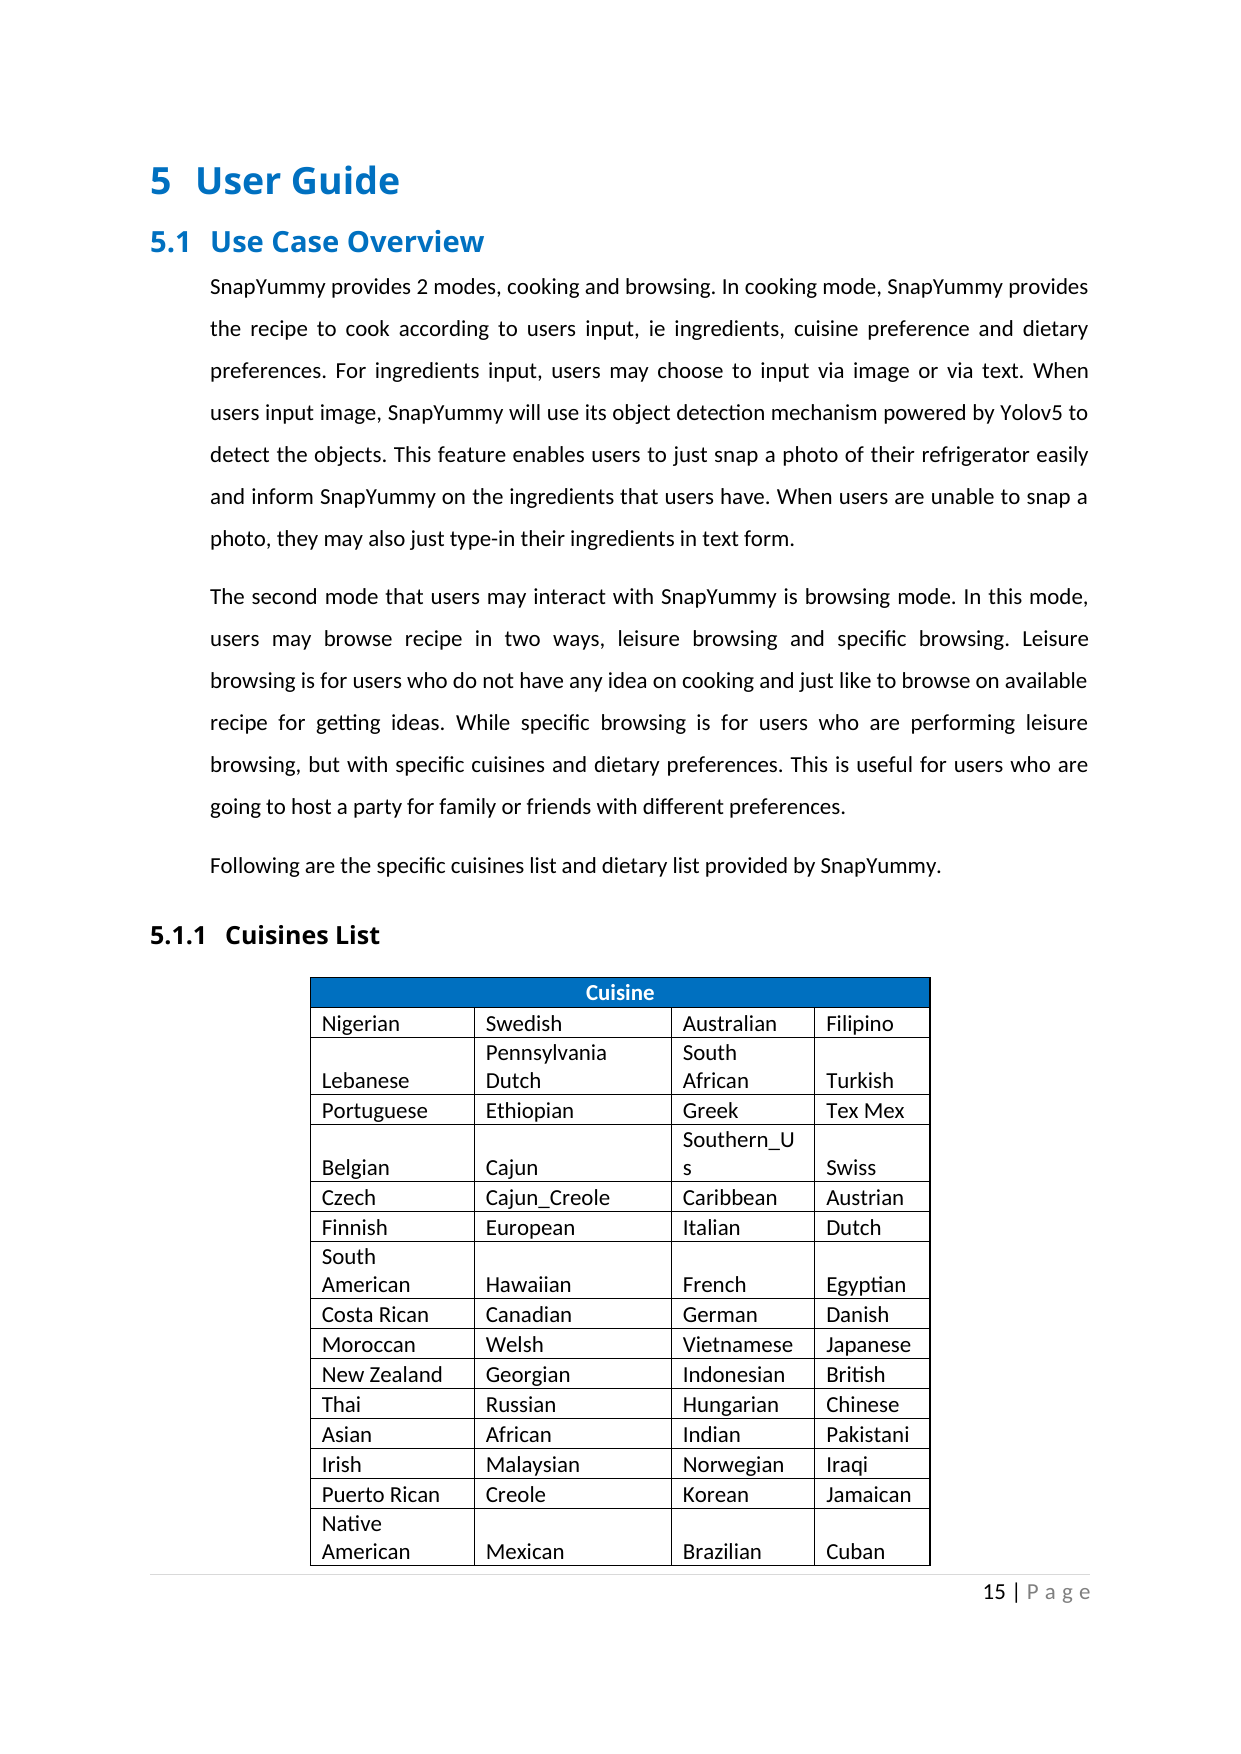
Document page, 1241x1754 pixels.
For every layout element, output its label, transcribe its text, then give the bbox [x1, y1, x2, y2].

table_cell Korean [672, 1479, 814, 1508]
table_cell Asian [311, 1419, 474, 1448]
table_cell Jamaican [815, 1479, 929, 1508]
table_cell European [475, 1212, 671, 1241]
subtitle Cuisines List [150, 918, 1090, 952]
table_header Cuisine [311, 978, 929, 1007]
table_cell Austrian [815, 1182, 929, 1211]
table_cell Tex Mex [815, 1095, 929, 1124]
table_cell Dutch [815, 1212, 929, 1241]
table_cell Mexican [475, 1509, 671, 1565]
table_cell African [475, 1419, 671, 1448]
table_cell Cuban [815, 1509, 929, 1565]
table_cell Italian [672, 1212, 814, 1241]
table_cell Indonesian [672, 1359, 814, 1388]
table_cell Ethiopian [475, 1095, 671, 1124]
table_cell Creole [475, 1479, 671, 1508]
table_cell Finnish [311, 1212, 474, 1241]
table_cell Danish [815, 1299, 929, 1328]
table_cell German [672, 1299, 814, 1328]
table_cell Czech [311, 1182, 474, 1211]
table_cell Russian [475, 1389, 671, 1418]
table_cell Costa Rican [311, 1299, 474, 1328]
table_cell Australian [672, 1008, 814, 1037]
subtitle Use Case Overview [150, 222, 1090, 261]
table_cell Turkish [815, 1038, 929, 1094]
table_cell Southern_Us [672, 1125, 814, 1181]
table_cell Malaysian [475, 1449, 671, 1478]
table_cell Swiss [815, 1125, 929, 1181]
table_cell Welsh [475, 1329, 671, 1358]
table_cell Canadian [475, 1299, 671, 1328]
table_cell Brazilian [672, 1509, 814, 1565]
table_cell Belgian [311, 1125, 474, 1181]
table_cell Chinese [815, 1389, 929, 1418]
table_cell French [672, 1242, 814, 1298]
table_cell Cajun [475, 1125, 671, 1181]
table_cell Lebanese [311, 1038, 474, 1094]
table_cell Thai [311, 1389, 474, 1418]
table_cell South African [672, 1038, 814, 1094]
table_cell Hawaiian [475, 1242, 671, 1298]
table_cell Pakistani [815, 1419, 929, 1448]
table_cell Irish [311, 1449, 474, 1478]
table_cell Hungarian [672, 1389, 814, 1418]
table_cell Greek [672, 1095, 814, 1124]
table_cell South American [311, 1242, 474, 1298]
table_cell Native American [311, 1509, 474, 1565]
table_cell New Zealand [311, 1359, 474, 1388]
table_cell Filipino [815, 1008, 929, 1037]
table_cell Nigerian [311, 1008, 474, 1037]
table_cell Caribbean [672, 1182, 814, 1211]
table_cell Georgian [475, 1359, 671, 1388]
table_cell Swedish [475, 1008, 671, 1037]
text Following are the specific cuisines list and dietary list provided by SnapYummy. [210, 851, 1090, 879]
table_cell Norwegian [672, 1449, 814, 1478]
table_cell Japanese [815, 1329, 929, 1358]
table_cell Iraqi [815, 1449, 929, 1478]
table_cell Egyptian [815, 1242, 929, 1298]
text The second mode that users may interact with SnapYummy is browsing mode. In this mode, users may browse recipe in two ways, leisure browsing and specific browsing. Leisure browsing is for users who do not have any idea on cooking and just like to browse on available recipe for getting ideas. While specific browsing is for users who are performing leisure browsing, but with specific cuisines and dietary preferences. This is useful for users who are going to host a party for family or friends with different preferences. [210, 582, 1090, 820]
table_cell Portuguese [311, 1095, 474, 1124]
subtitle User Guide [150, 154, 1090, 205]
table_cell British [815, 1359, 929, 1388]
table_cell Cajun_Creole [475, 1182, 671, 1211]
table_cell Puerto Rican [311, 1479, 474, 1508]
table_cell Vietnamese [672, 1329, 814, 1358]
text SnapYummy provides 2 modes, cooking and browsing. In cooking mode, SnapYummy provides the recipe to cook according to users input, ie ingredients, cuisine preference and dietary preferences. For ingredients input, users may choose to input via image or via text. When users input image, SnapYummy will use its object detection mechanism powered by Yolov5 to detect the objects. This feature enables users to just snap a photo of their refrigerator easily and inform SnapYummy on the ingredients that users have. When users are unable to snap a photo, they may also just type-in their ingredients in text form. [210, 272, 1090, 552]
table_cell Moroccan [311, 1329, 474, 1358]
table_cell Pennsylvania Dutch [475, 1038, 671, 1094]
table_cell Indian [672, 1419, 814, 1448]
